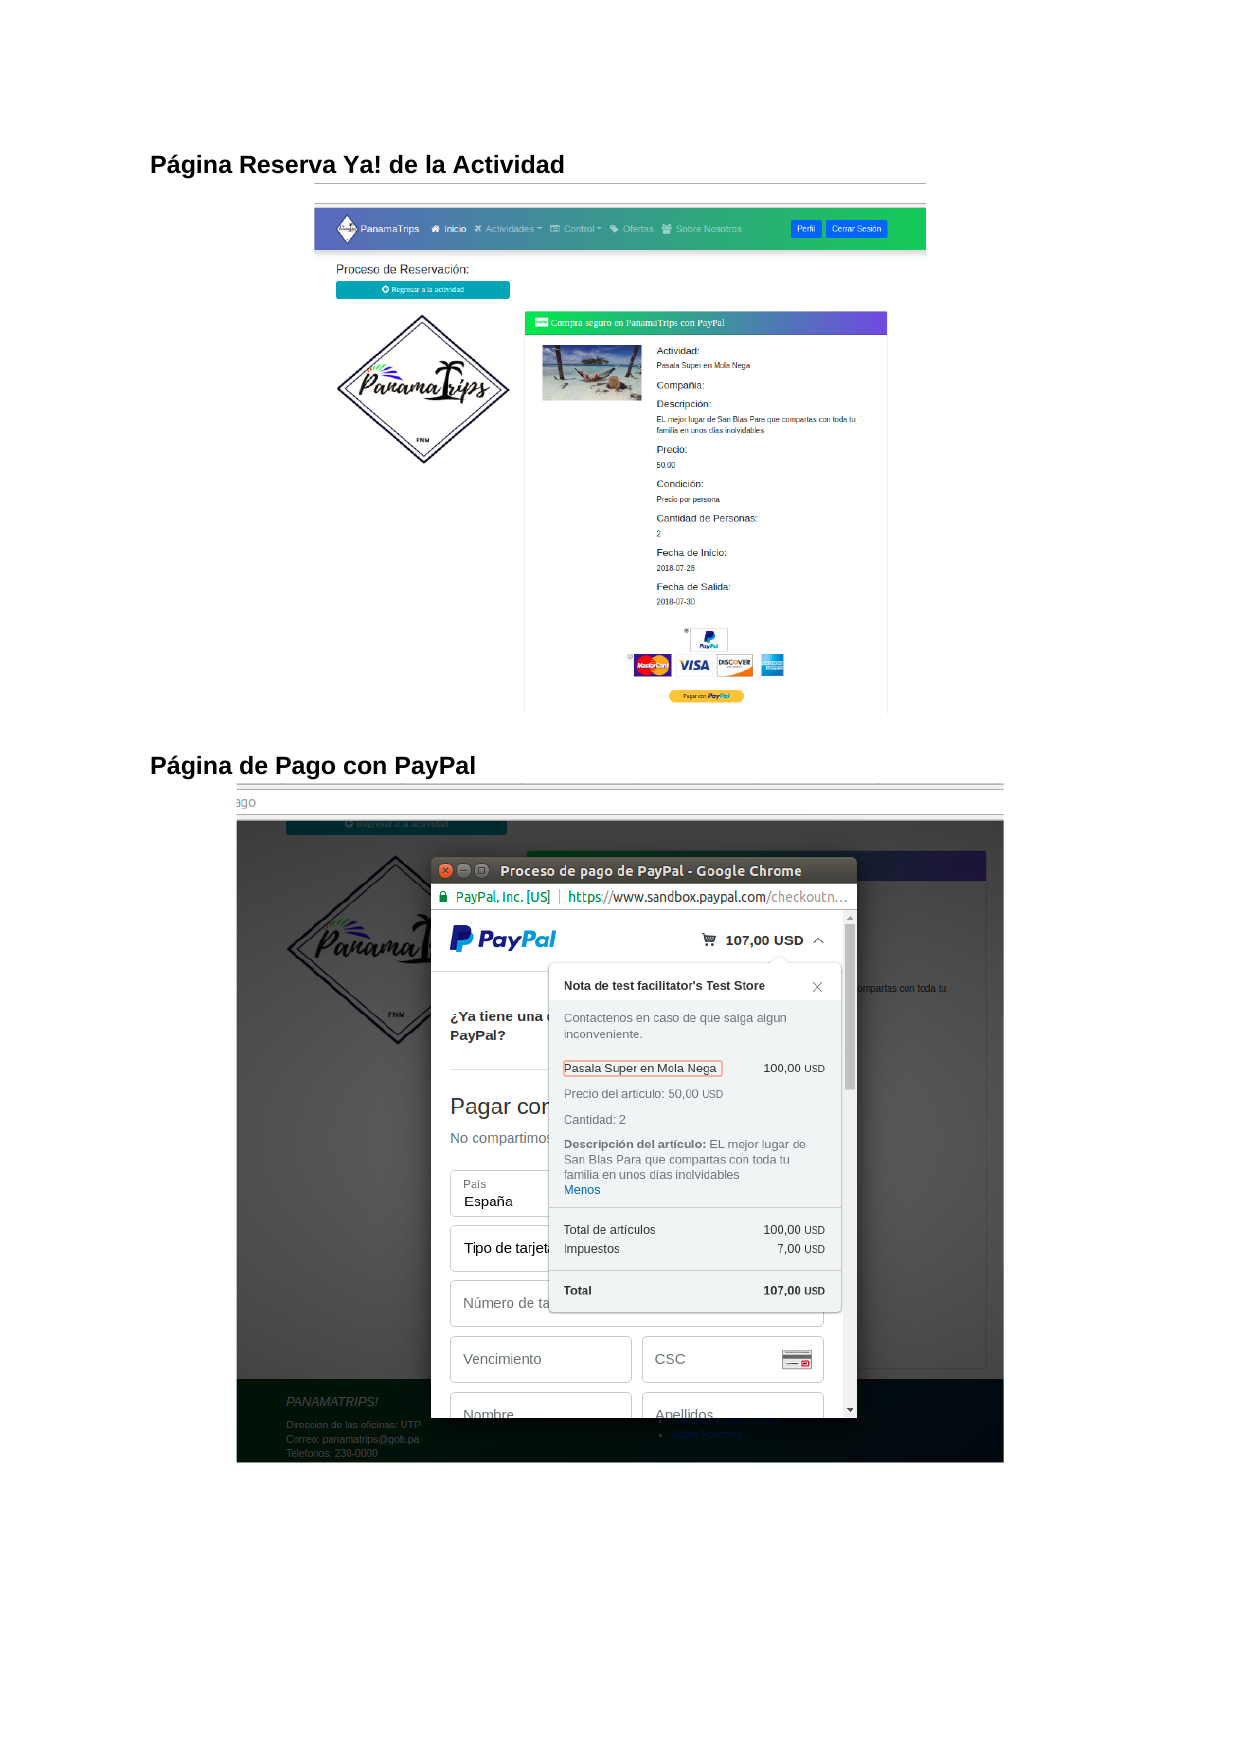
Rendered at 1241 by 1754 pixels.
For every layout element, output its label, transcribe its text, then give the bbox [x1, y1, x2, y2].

picture [236, 783, 1004, 1463]
picture [314, 183, 926, 714]
text Página de Pago con PayPal [150, 751, 1090, 779]
text Página Reserva Ya! de la Actividad [150, 150, 1090, 179]
